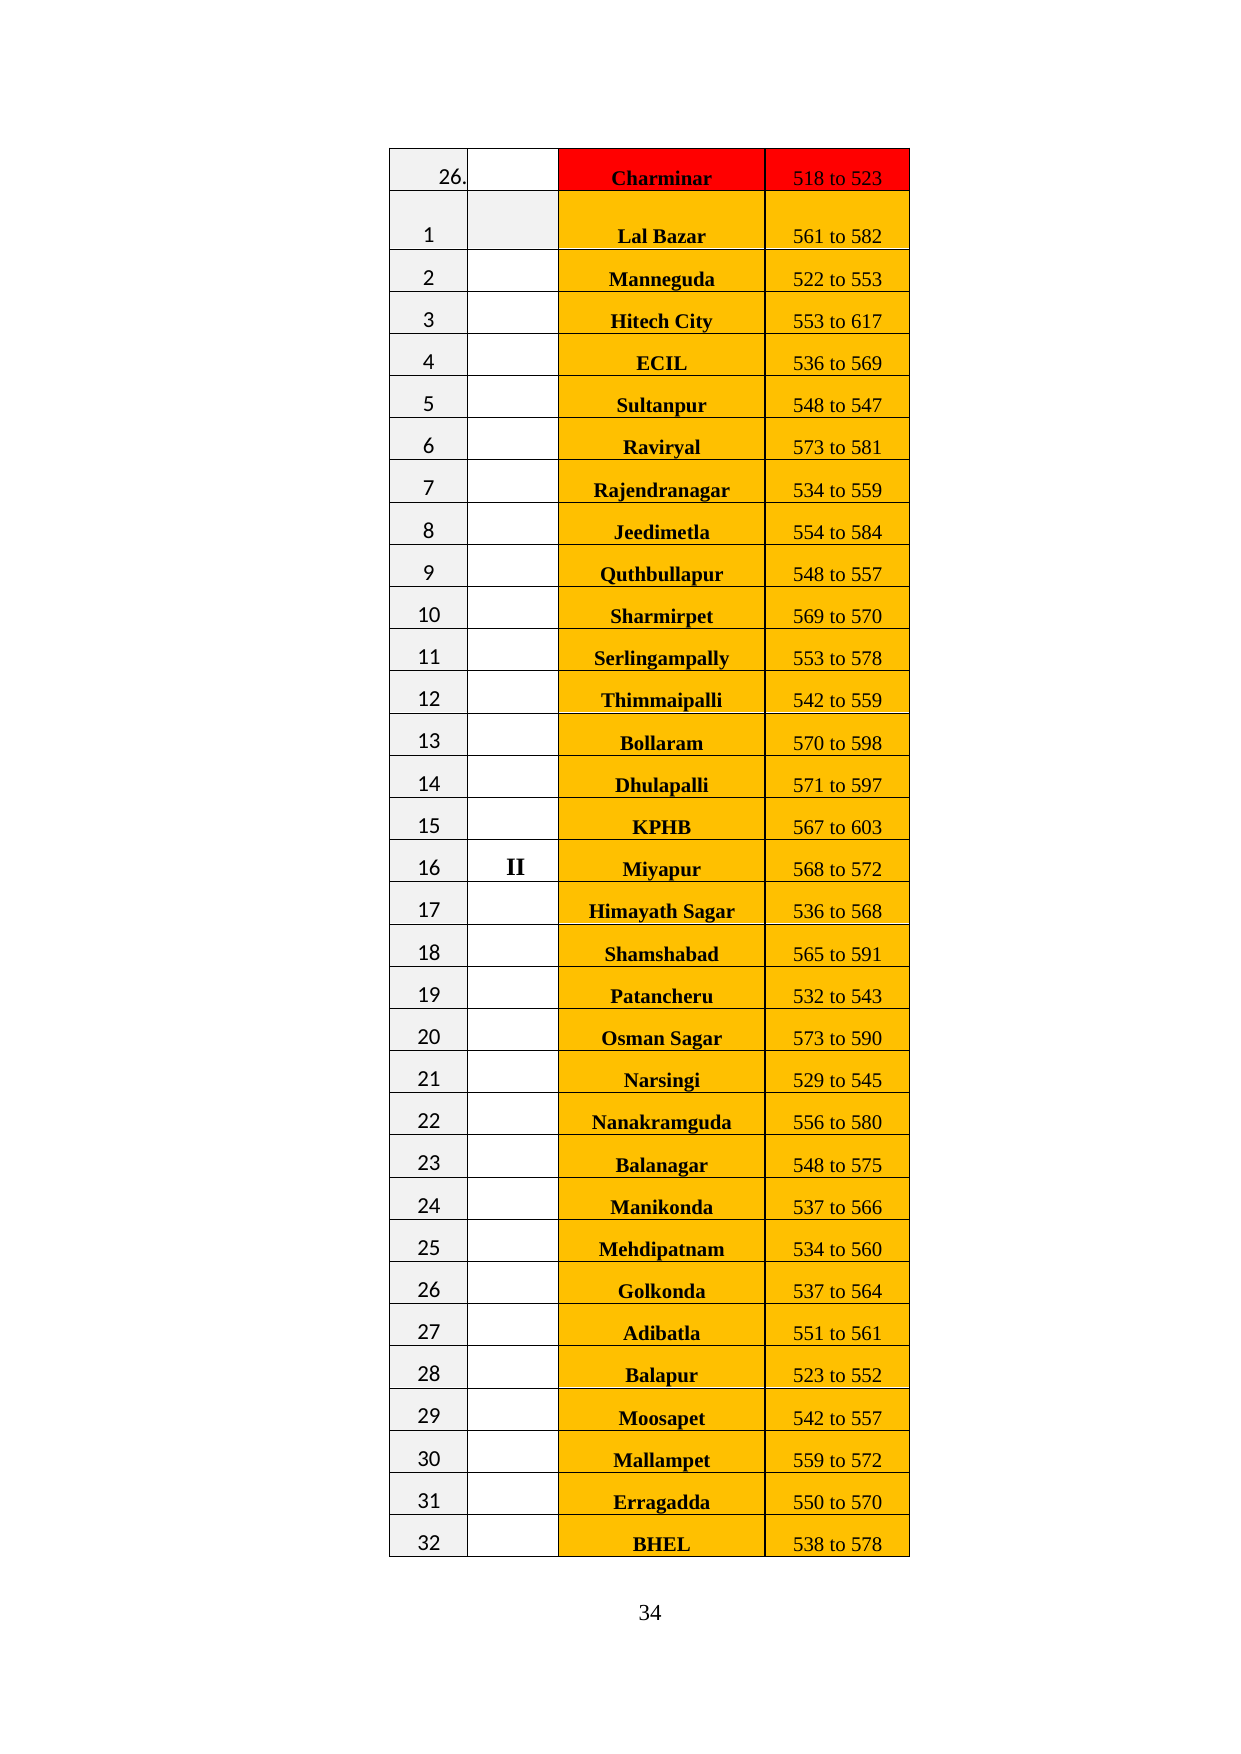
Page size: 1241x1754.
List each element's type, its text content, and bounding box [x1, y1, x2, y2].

table_cell Dhulapalli [559, 756, 764, 797]
table_cell 532 to 543 [766, 967, 909, 1008]
table_cell 529 to 545 [766, 1051, 909, 1092]
table_cell 538 to 578 [766, 1515, 909, 1556]
table_cell [468, 1135, 558, 1177]
table_cell 22 [390, 1093, 467, 1134]
table_cell 13 [390, 714, 467, 755]
table_cell [468, 1051, 558, 1092]
table_cell 11 [390, 629, 467, 670]
table_cell 550 to 570 [766, 1473, 909, 1514]
table_cell Miyapur [559, 840, 764, 881]
table_cell Golkonda [559, 1262, 764, 1303]
table_cell Balapur [559, 1346, 764, 1387]
table_cell Erragadda [559, 1473, 764, 1514]
table_cell Raviryal [559, 418, 764, 459]
table_cell 14 [390, 756, 467, 797]
table_cell [468, 1431, 558, 1472]
table_cell 10 [390, 587, 467, 628]
table_cell 27 [390, 1304, 467, 1345]
table_cell [468, 191, 558, 248]
table_cell BHEL [559, 1515, 764, 1556]
table_cell [468, 587, 558, 628]
table_cell Moosapet [559, 1389, 764, 1430]
table_cell 16 [390, 840, 467, 881]
table_cell 6 [390, 418, 467, 459]
table_cell 5 [390, 376, 467, 417]
table_cell 23 [390, 1135, 467, 1177]
table_cell Mallampet [559, 1431, 764, 1472]
table_cell [468, 798, 558, 839]
table_cell 573 to 581 [766, 418, 909, 459]
table_cell 536 to 568 [766, 882, 909, 923]
table_cell 570 to 598 [766, 714, 909, 755]
table_cell Quthbullapur [559, 545, 764, 586]
table_cell 565 to 591 [766, 925, 909, 966]
table_cell 29 [390, 1389, 467, 1430]
table_cell Adibatla [559, 1304, 764, 1345]
table_cell Balanagar [559, 1135, 764, 1177]
table_cell 542 to 557 [766, 1389, 909, 1430]
table_cell [390, 149, 467, 190]
table_cell 3 [390, 292, 467, 333]
table_cell Nanakramguda [559, 1093, 764, 1134]
table_cell 15 [390, 798, 467, 839]
table_cell 522 to 553 [766, 250, 909, 291]
table_cell 21 [390, 1051, 467, 1092]
table_cell 8 [390, 503, 467, 544]
table_cell [468, 292, 558, 333]
table_cell KPHB [559, 798, 764, 839]
table_cell Patancheru [559, 967, 764, 1008]
table_cell Rajendranagar [559, 460, 764, 502]
table_cell Manikonda [559, 1178, 764, 1219]
table_cell 9 [390, 545, 467, 586]
table_cell 4 [390, 334, 467, 375]
table_cell [468, 1009, 558, 1050]
table_cell Manneguda [559, 250, 764, 291]
table_cell Jeedimetla [559, 503, 764, 544]
table_cell [468, 1389, 558, 1430]
table_cell 24 [390, 1178, 467, 1219]
table_cell Hitech City [559, 292, 764, 333]
table_cell [468, 1220, 558, 1261]
table_cell [468, 1304, 558, 1345]
table_cell 534 to 559 [766, 460, 909, 502]
table_cell [468, 250, 558, 291]
table_cell [468, 1473, 558, 1514]
table_cell [468, 418, 558, 459]
table_cell 569 to 570 [766, 587, 909, 628]
table_cell 553 to 617 [766, 292, 909, 333]
table_cell [468, 882, 558, 923]
table_cell [468, 756, 558, 797]
table_cell Sultanpur [559, 376, 764, 417]
table_cell 28 [390, 1346, 467, 1387]
table_cell [468, 1093, 558, 1134]
table_cell 12 [390, 671, 467, 712]
table_cell [468, 714, 558, 755]
table_cell Bollaram [559, 714, 764, 755]
table_cell 573 to 590 [766, 1009, 909, 1050]
table_cell Osman Sagar [559, 1009, 764, 1050]
table_cell [468, 925, 558, 966]
table_cell [468, 671, 558, 712]
table_cell [468, 1515, 558, 1556]
table_cell 548 to 557 [766, 545, 909, 586]
table_cell 551 to 561 [766, 1304, 909, 1345]
table_cell 20 [390, 1009, 467, 1050]
table_cell 30 [390, 1431, 467, 1472]
table_cell Charminar [559, 149, 764, 190]
table_cell Shamshabad [559, 925, 764, 966]
table_cell Mehdipatnam [559, 1220, 764, 1261]
table_cell 568 to 572 [766, 840, 909, 881]
table_cell 567 to 603 [766, 798, 909, 839]
table_cell ECIL [559, 334, 764, 375]
table_cell 2 [390, 250, 467, 291]
table_cell 537 to 566 [766, 1178, 909, 1219]
table_cell 537 to 564 [766, 1262, 909, 1303]
table_cell 18 [390, 925, 467, 966]
table_cell [468, 1346, 558, 1387]
table_cell [468, 1262, 558, 1303]
table_cell 548 to 547 [766, 376, 909, 417]
table_cell 518 to 523 [766, 149, 909, 190]
table_cell II [468, 840, 558, 881]
table_cell [468, 545, 558, 586]
table_cell 534 to 560 [766, 1220, 909, 1261]
table_cell 7 [390, 460, 467, 502]
table_cell 542 to 559 [766, 671, 909, 712]
table_cell 25 [390, 1220, 467, 1261]
table_cell 571 to 597 [766, 756, 909, 797]
table_cell [468, 376, 558, 417]
table_cell [468, 629, 558, 670]
table_cell Lal Bazar [559, 191, 764, 248]
table_cell Himayath Sagar [559, 882, 764, 923]
table_cell 553 to 578 [766, 629, 909, 670]
table_cell [468, 967, 558, 1008]
table_cell 561 to 582 [766, 191, 909, 248]
table_cell [468, 1178, 558, 1219]
table_cell 32 [390, 1515, 467, 1556]
table_cell [468, 503, 558, 544]
table_cell 19 [390, 967, 467, 1008]
table_cell 523 to 552 [766, 1346, 909, 1387]
table_cell 26 [390, 1262, 467, 1303]
table_cell 1 [390, 191, 467, 248]
table_cell Thimmaipalli [559, 671, 764, 712]
table_cell 556 to 580 [766, 1093, 909, 1134]
table_cell 31 [390, 1473, 467, 1514]
table_cell Narsingi [559, 1051, 764, 1092]
table_cell 536 to 569 [766, 334, 909, 375]
table_cell 548 to 575 [766, 1135, 909, 1177]
table_cell 559 to 572 [766, 1431, 909, 1472]
table_cell 554 to 584 [766, 503, 909, 544]
table_cell Sharmirpet [559, 587, 764, 628]
table_cell Serlingampally [559, 629, 764, 670]
table_cell [468, 334, 558, 375]
table_cell 17 [390, 882, 467, 923]
table_cell [468, 149, 558, 190]
table_cell [468, 460, 558, 502]
